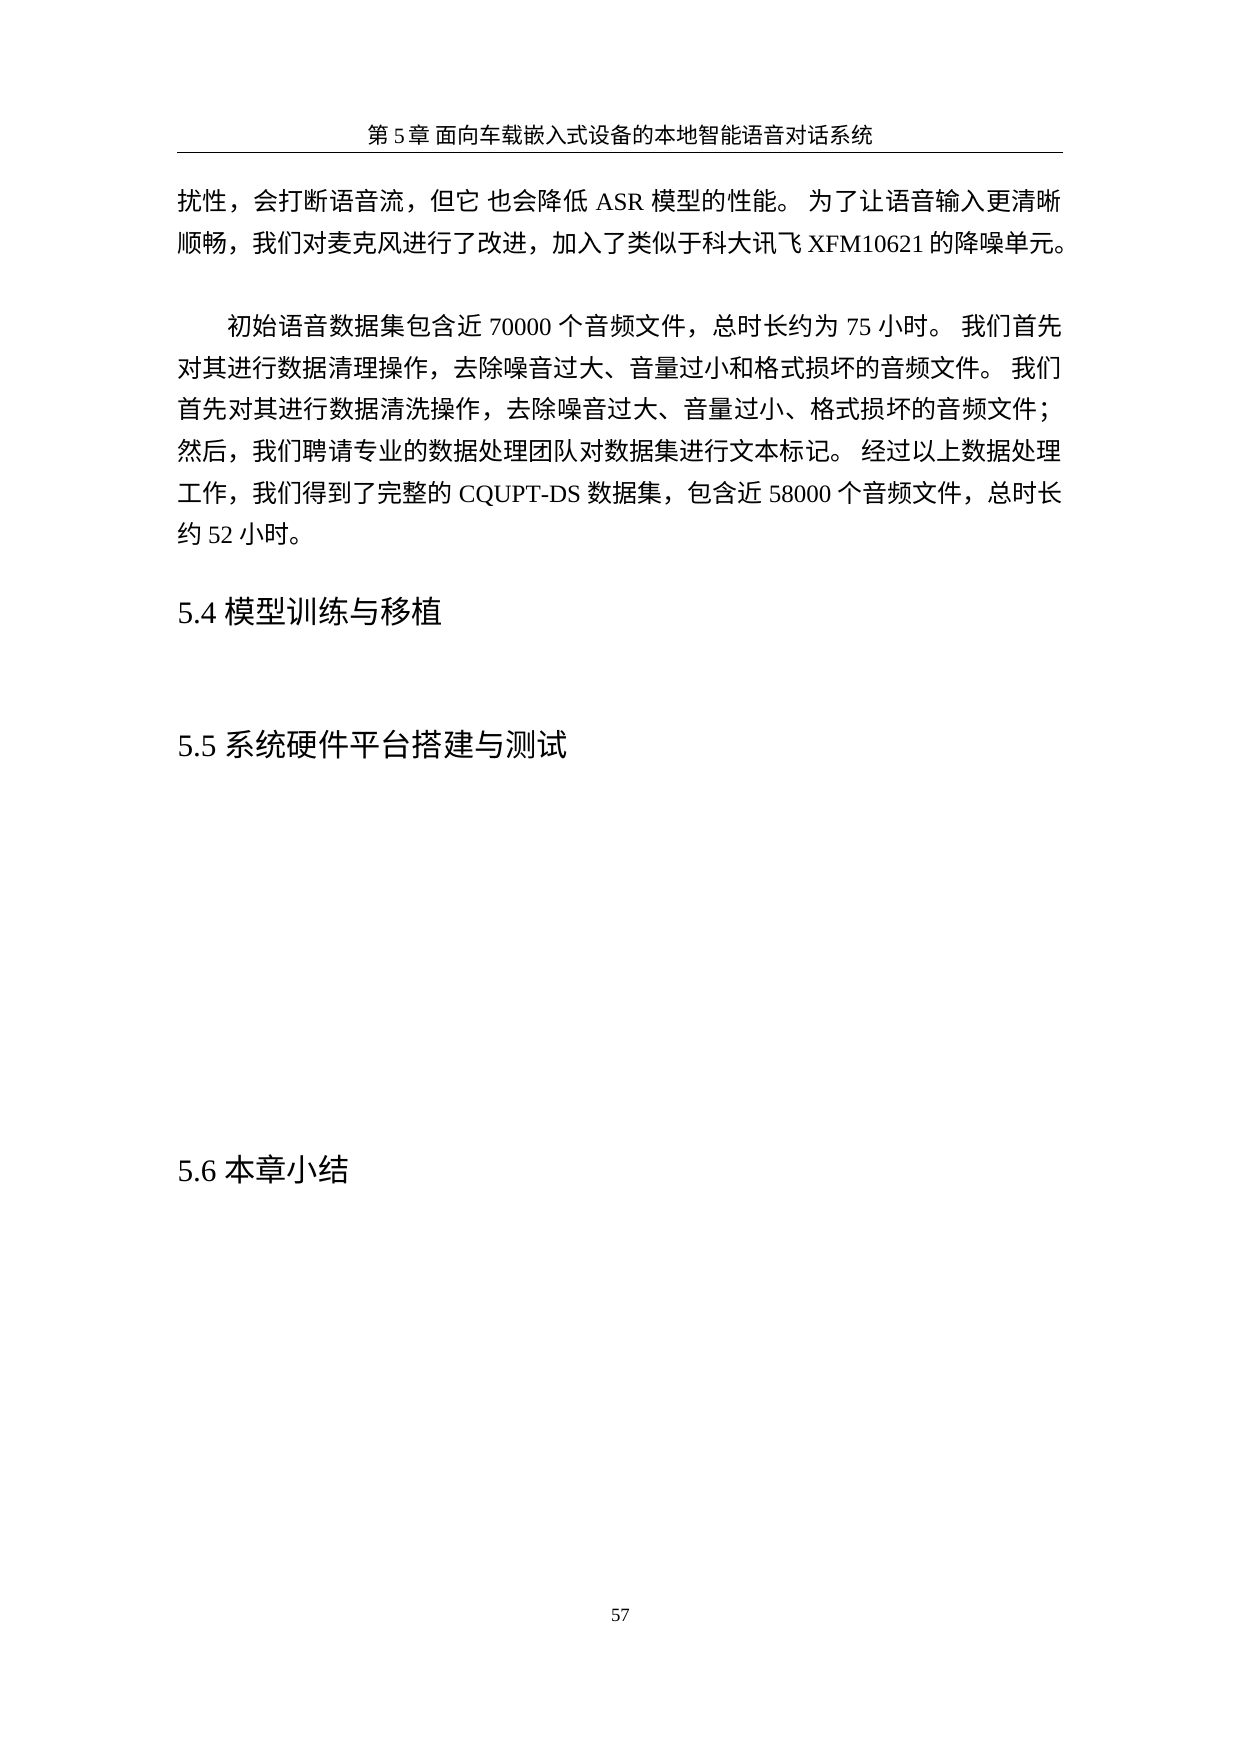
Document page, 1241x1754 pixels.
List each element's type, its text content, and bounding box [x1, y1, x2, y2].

subtitle 模型训练与移植 [177, 590, 1063, 631]
subtitle 系统硬件平台搭建与测试 [177, 723, 1063, 765]
text 初始语音数据集包含近 70000 个音频文件，总时长约为 75 小时。 我们首先对其进行数据清理操作，去除噪音过大、音量过小和格式损坏的音频文件。 我们首先对其进行数据清洗操作，去除噪音过大、音量过小、格式损坏的音频文件； 然后，我们聘请专业的数据处理团队对数据集进行文本标记。 经过以上数据处理工作，我们得到了完整的 CQUPT-DS 数据集，包含近 58000 个音频文件，总时长约 52 小时。 [177, 302, 1063, 552]
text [177, 177, 1063, 261]
subtitle 本章小结 [177, 1148, 1063, 1190]
